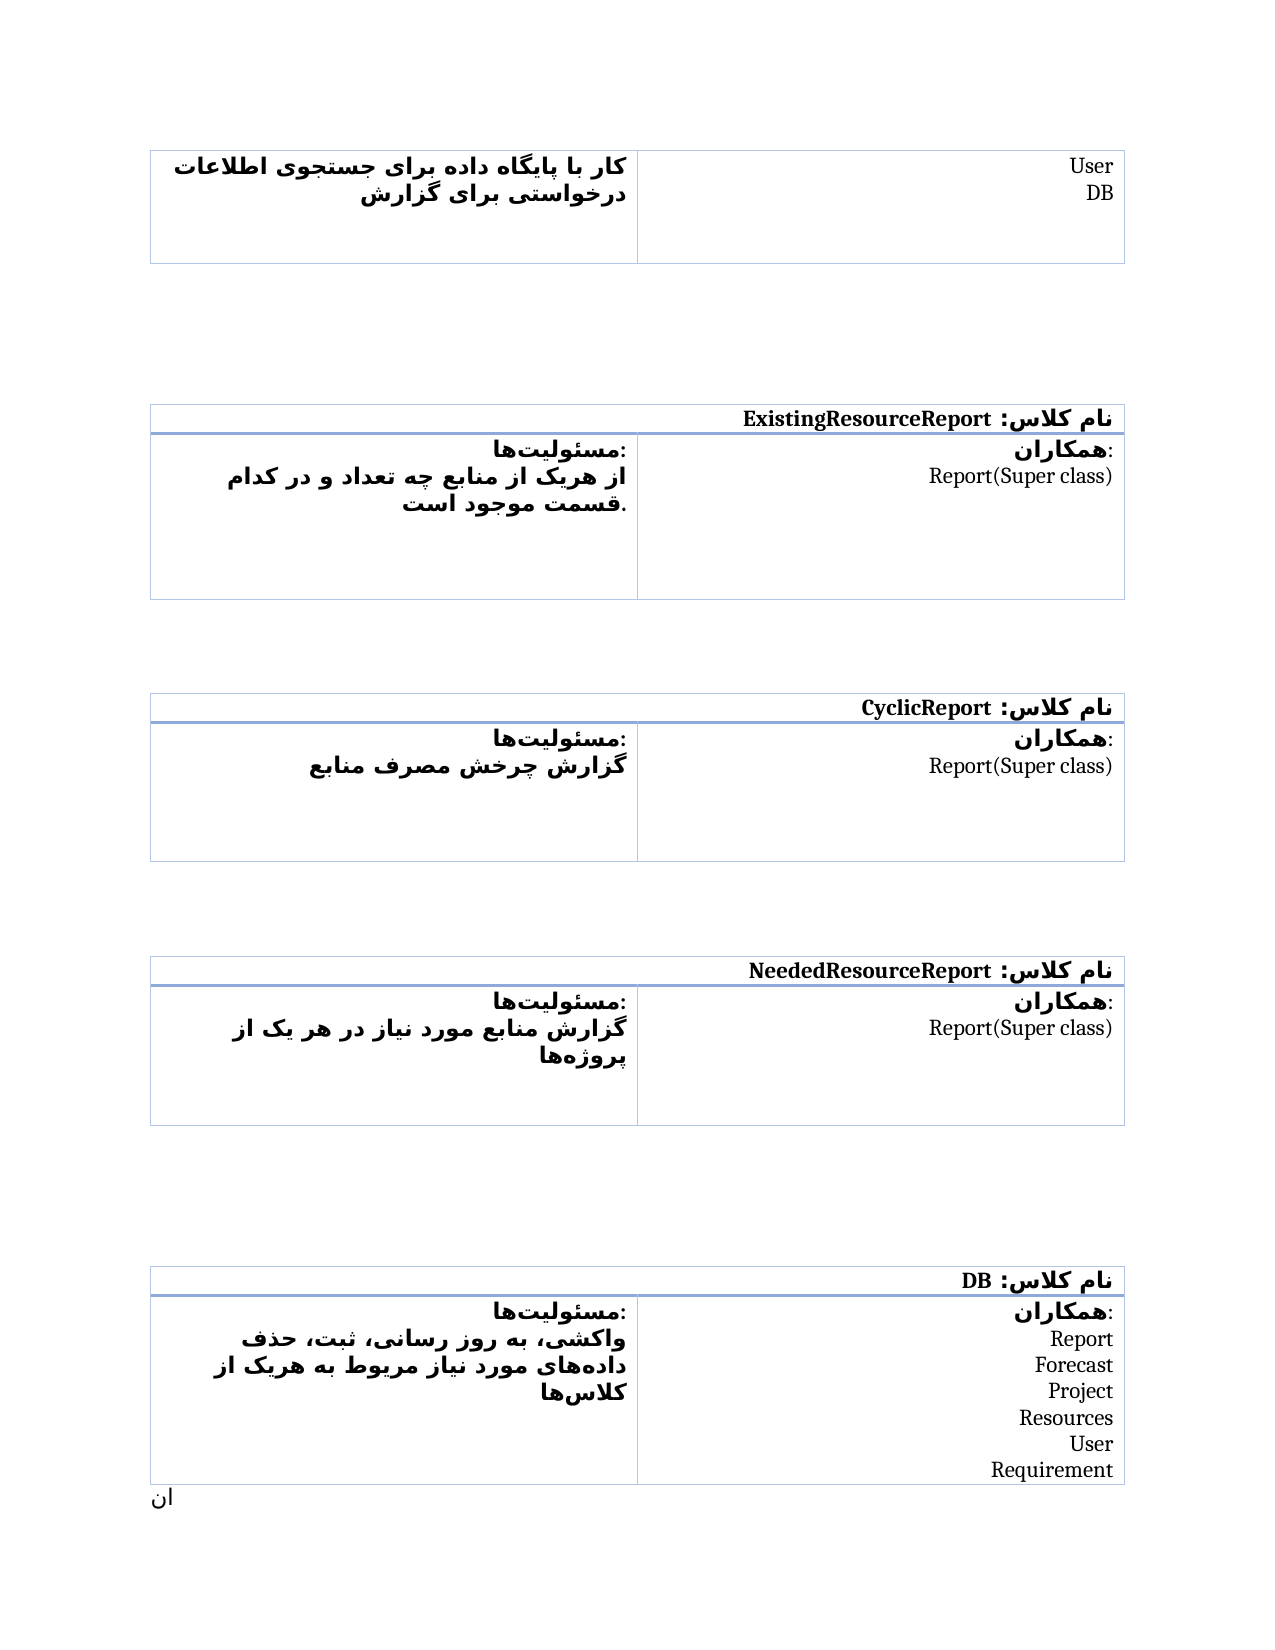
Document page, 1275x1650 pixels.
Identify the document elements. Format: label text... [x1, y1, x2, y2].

table_cell همکاران: Report(Super class) [638, 435, 1124, 598]
table_cell همکاران: Report(Super class) [638, 724, 1124, 861]
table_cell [151, 151, 637, 262]
table_header نام کلاس: ExistingResourceReport [151, 405, 1124, 432]
table_cell همکاران: Report Forecast Project Resources User Requirement [638, 1297, 1124, 1483]
table_cell مسئولیت‌ها: گزارش چرخش مصرف منابع [151, 724, 637, 861]
table_cell همکاران: Report(Super class) [638, 987, 1124, 1124]
table_cell مسئولیت‌ها: گزارش منابع مورد نیاز در هر یک از پروژه‌ها [151, 987, 637, 1124]
text ان [150, 1485, 1125, 1511]
table_header نام کلاس: NeededResourceReport [151, 957, 1124, 984]
table_header نام کلاس: CyclicReport [151, 694, 1124, 721]
table_cell مسئولیت‌ها: واکشی، به روز رسانی، ثبت، حذف داده‌های مورد نیاز مریوط به هریک از کلاس‌ها [151, 1297, 637, 1483]
table_cell همکاران: User DB [638, 151, 1124, 262]
table_cell مسئولیت‌ها: از هریک از منابع چه تعداد و در کدام قسمت موجود است. [151, 435, 637, 598]
table_header نام کلاس: DB [151, 1267, 1124, 1294]
